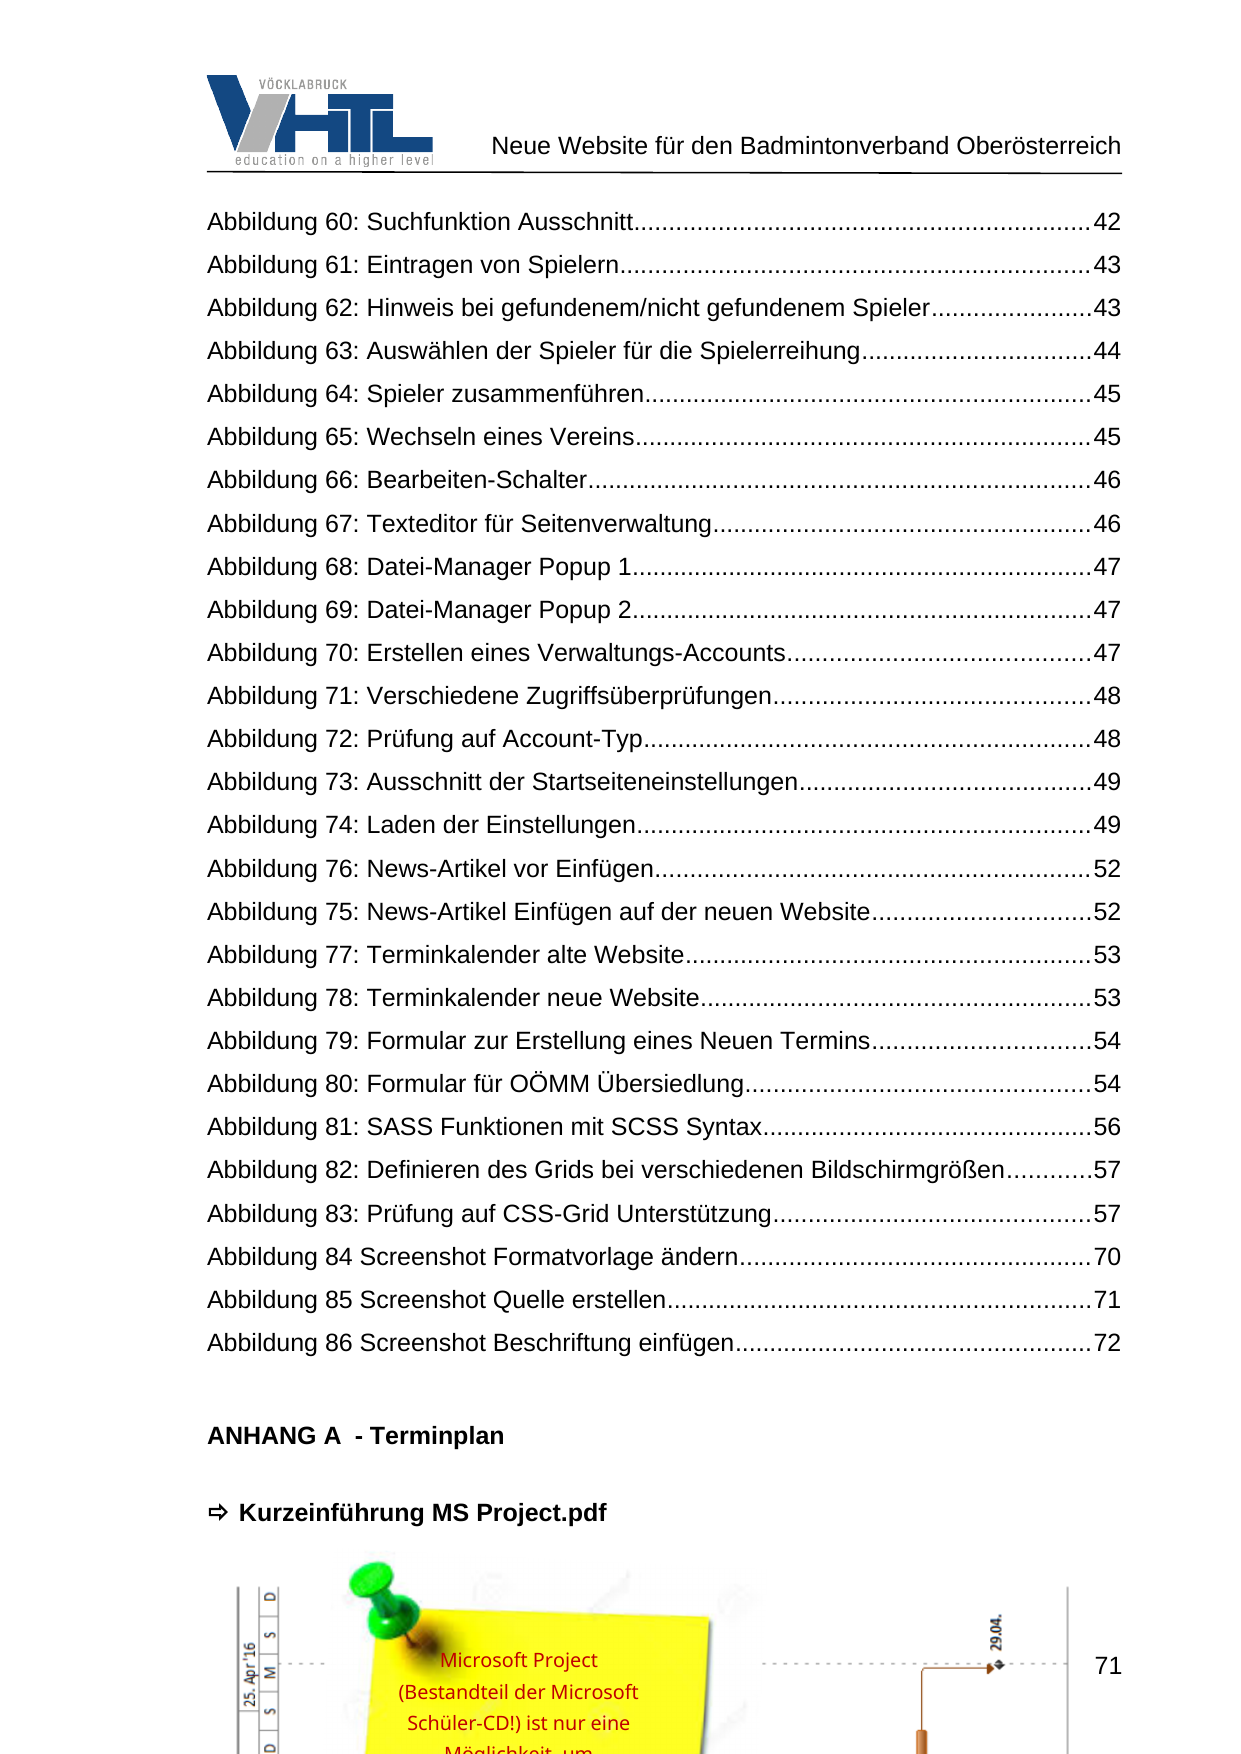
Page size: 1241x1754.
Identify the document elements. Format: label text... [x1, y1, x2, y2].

picture [206, 75, 433, 167]
text Abbildung 71: Verschiedene Zugriffsüberprüfungen 48 [207, 681, 1122, 710]
text Abbildung 69: Datei-Manager Popup 2 47 [207, 595, 1122, 624]
text Abbildung 86 Screenshot Beschriftung einfügen 72 [207, 1328, 1122, 1357]
text Abbildung 70: Erstellen eines Verwaltungs-Accounts 47 [207, 638, 1122, 667]
text Abbildung 82: Definieren des Grids bei verschiedenen Bildschirmgrößen 57 [207, 1156, 1122, 1184]
text Abbildung 61: Eintragen von Spielern 43 [207, 250, 1122, 279]
text Abbildung 76: News-Artikel vor Einfügen 52 [207, 854, 1122, 882]
text Abbildung 63: Auswählen der Spieler für die Spielerreihung 44 [207, 336, 1122, 365]
subtitle - Terminplan [207, 1421, 1122, 1450]
text Abbildung 77: Terminkalender alte Website 53 [207, 940, 1122, 969]
text Abbildung 62: Hinweis bei gefundenem/nicht gefundenem Spieler 43 [207, 293, 1122, 322]
text Abbildung 66: Bearbeiten-Schalter 46 [207, 466, 1122, 494]
text Abbildung 72: Prüfung auf Account-Typ 48 [207, 724, 1122, 753]
text Abbildung 60: Suchfunktion Ausschnitt 42 [207, 207, 1122, 236]
text Abbildung 75: News-Artikel Einfügen auf der neuen Website 52 [207, 897, 1122, 926]
text Abbildung 83: Prüfung auf CSS-Grid Unterstützung 57 [207, 1199, 1122, 1227]
text Abbildung 65: Wechseln eines Vereins 45 [207, 422, 1122, 451]
text Abbildung 85 Screenshot Quelle erstellen 71 [207, 1285, 1122, 1314]
text Abbildung 81: SASS Funktionen mit SCSS Syntax 56 [207, 1112, 1122, 1141]
text Abbildung 80: Formular für OÖMM Übersiedlung 54 [207, 1069, 1122, 1098]
text Abbildung 84 Screenshot Formatvorlage ändern 70 [207, 1242, 1122, 1271]
text Abbildung 79: Formular zur Erstellung eines Neuen Termins 54 [207, 1026, 1122, 1055]
text Kurzeinführung MS Project.pdf [207, 1498, 1122, 1526]
text Abbildung 68: Datei-Manager Popup 1 47 [207, 552, 1122, 581]
text Abbildung 78: Terminkalender neue Website 53 [207, 983, 1122, 1012]
picture [192, 1548, 1084, 1754]
text Abbildung 74: Laden der Einstellungen 49 [207, 811, 1122, 839]
text Abbildung 67: Texteditor für Seitenverwaltung 46 [207, 509, 1122, 537]
text Abbildung 64: Spieler zusammenführen 45 [207, 379, 1122, 408]
text Abbildung 73: Ausschnitt der Startseiteneinstellungen 49 [207, 767, 1122, 796]
